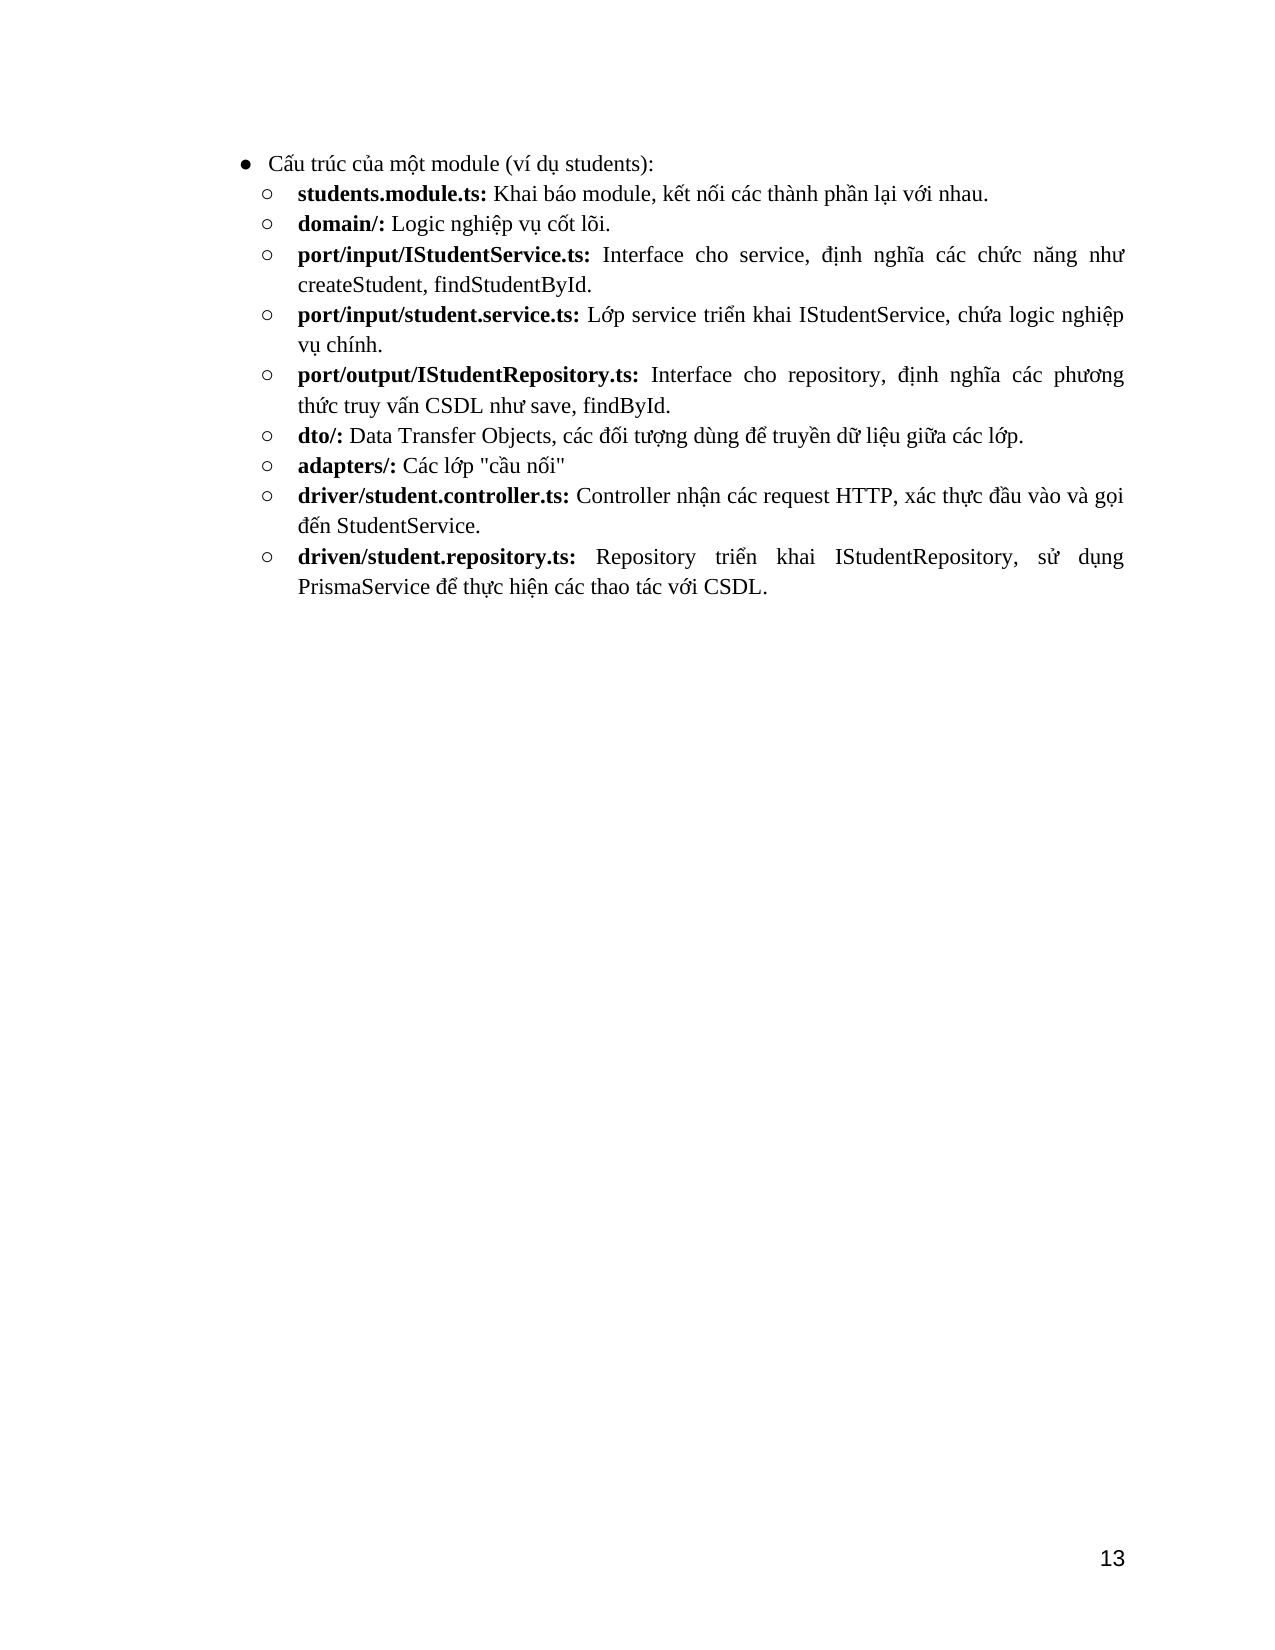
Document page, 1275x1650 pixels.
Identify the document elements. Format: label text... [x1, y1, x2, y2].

list adapters/: Các lớp "cầu nối" [260, 452, 1125, 478]
list port/input/student.service.ts: Lớp service triển khai IStudentService, chứa logic nghiệp vụ chính. [260, 301, 1125, 358]
list driver/student.controller.ts: Controller nhận các request HTTP, xác thực đầu vào và gọi đến StudentService. [260, 482, 1125, 539]
list port/input/IStudentService.ts: Interface cho service, định nghĩa các chức năng như createStudent, findStudentById. [260, 241, 1125, 297]
list students.module.ts: Khai báo module, kết nối các thành phần lại với nhau. [260, 180, 1125, 207]
list Cấu trúc của một module (ví dụ students): [238, 150, 1125, 176]
list port/output/IStudentRepository.ts: Interface cho repository, định nghĩa các phương thức truy vấn CSDL như save, findById. [260, 361, 1125, 418]
list domain/: Logic nghiệp vụ cốt lõi. [260, 210, 1125, 237]
list driven/student.repository.ts: Repository triển khai IStudentRepository, sử dụng PrismaService để thực hiện các thao tác với CSDL. [260, 543, 1125, 599]
list dto/: Data Transfer Objects, các đối tượng dùng để truyền dữ liệu giữa các lớp. [260, 422, 1125, 448]
